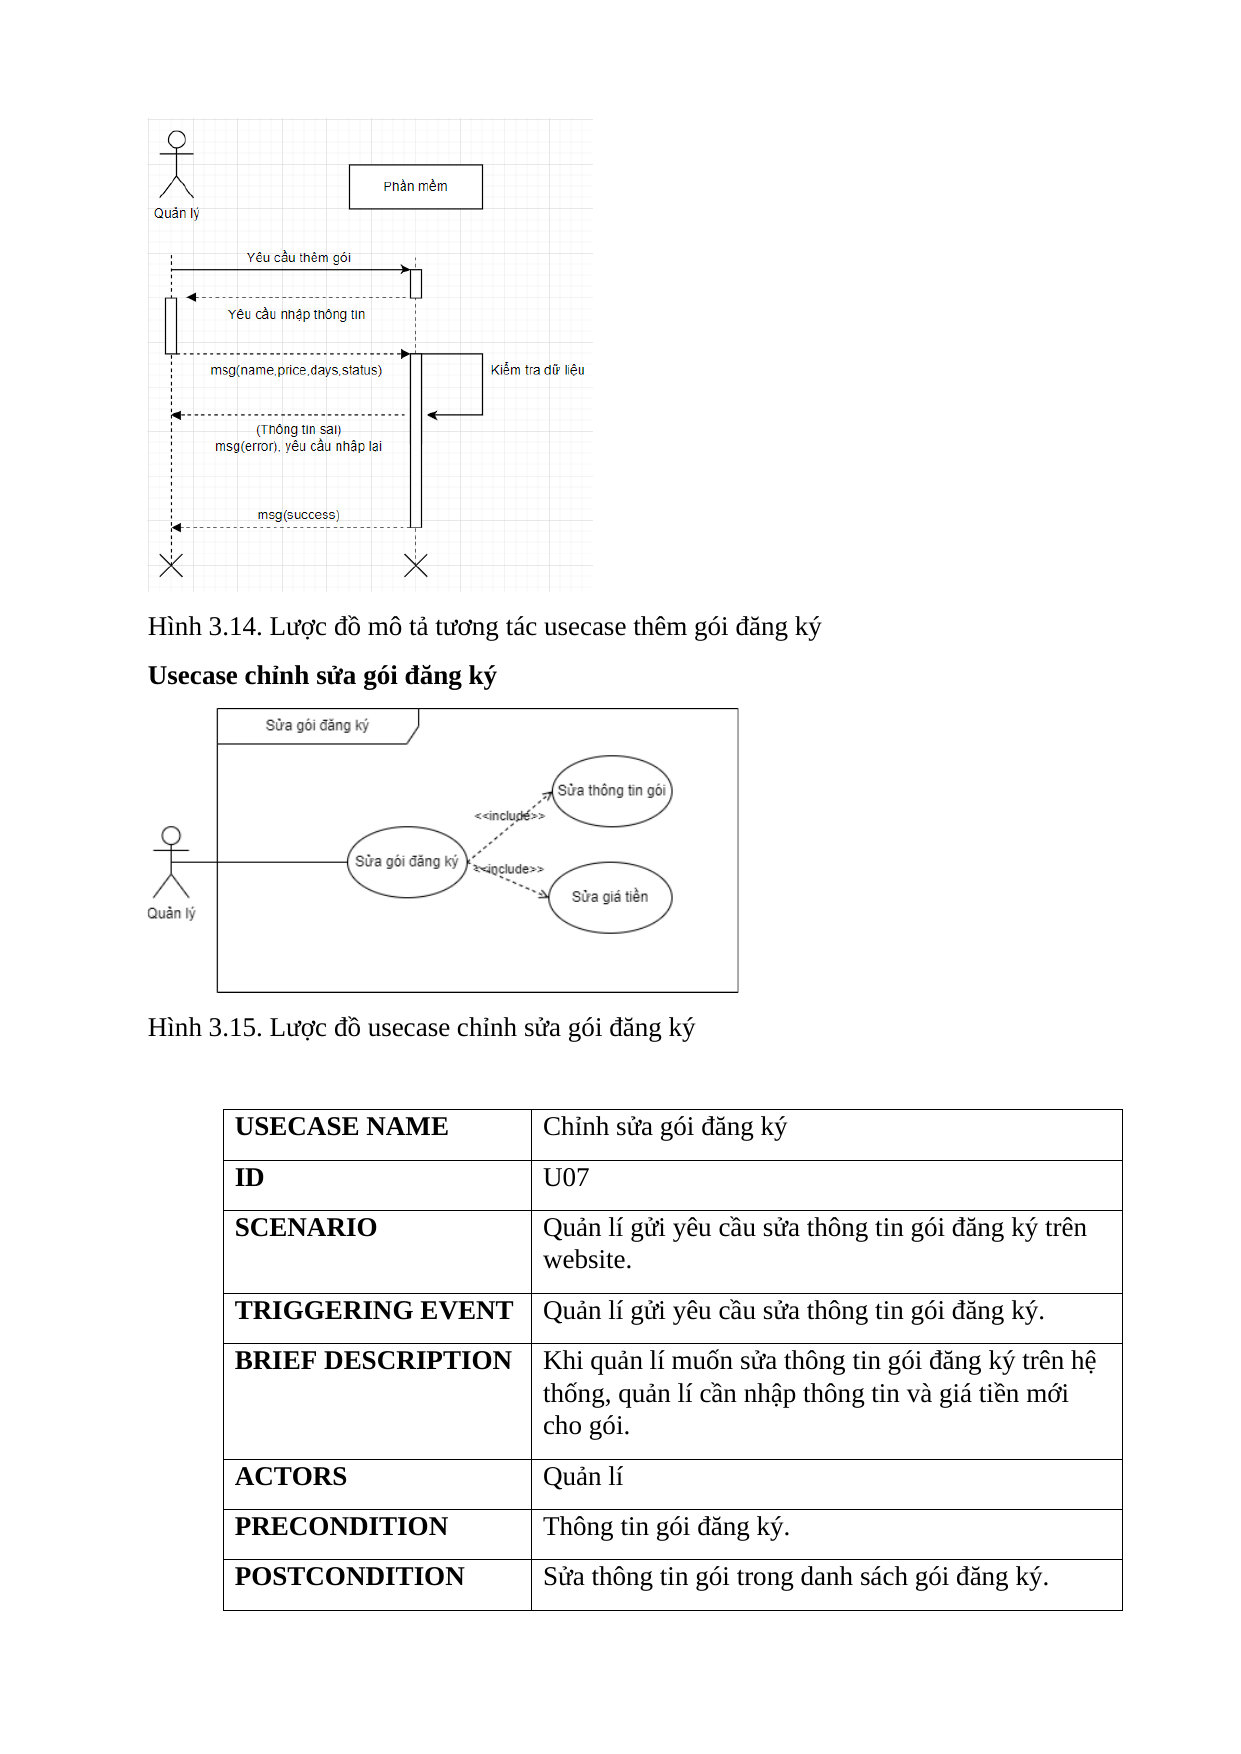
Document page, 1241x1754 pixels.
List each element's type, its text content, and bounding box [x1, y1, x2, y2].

picture [147, 708, 739, 993]
table_cell U07 [532, 1161, 1122, 1210]
table_cell Sửa thông tin gói trong danh sách gói đăng ký. [532, 1560, 1122, 1609]
table_cell Quản lí [532, 1460, 1122, 1509]
picture [147, 118, 593, 592]
table_cell PRECONDITION [224, 1510, 531, 1559]
table_header Chỉnh sửa gói đăng ký [532, 1110, 1122, 1159]
table_cell SCENARIO [224, 1211, 531, 1293]
table_header USECASE NAME [224, 1110, 531, 1159]
table_cell POSTCONDITION [224, 1560, 531, 1609]
table_cell ID [224, 1161, 531, 1210]
table_cell BRIEF DESCRIPTION [224, 1344, 531, 1459]
text Hình 3.15. Lược đồ usecase chỉnh sửa gói đăng ký [148, 1011, 1122, 1042]
table_cell Khi quản lí muốn sửa thông tin gói đăng ký trên hệ thống, quản lí cần nhập thông tin và giá tiền mới cho gói. [532, 1344, 1122, 1459]
text Usecase chỉnh sửa gói đăng ký [148, 659, 1122, 690]
table_cell Thông tin gói đăng ký. [532, 1510, 1122, 1559]
table_cell TRIGGERING EVENT [224, 1294, 531, 1343]
table_cell Quản lí gửi yêu cầu sửa thông tin gói đăng ký trên website. [532, 1211, 1122, 1293]
table_cell ACTORS [224, 1460, 531, 1509]
text Hình 3.14. Lược đồ mô tả tương tác usecase thêm gói đăng ký [148, 610, 1122, 641]
table_cell Quản lí gửi yêu cầu sửa thông tin gói đăng ký. [532, 1294, 1122, 1343]
